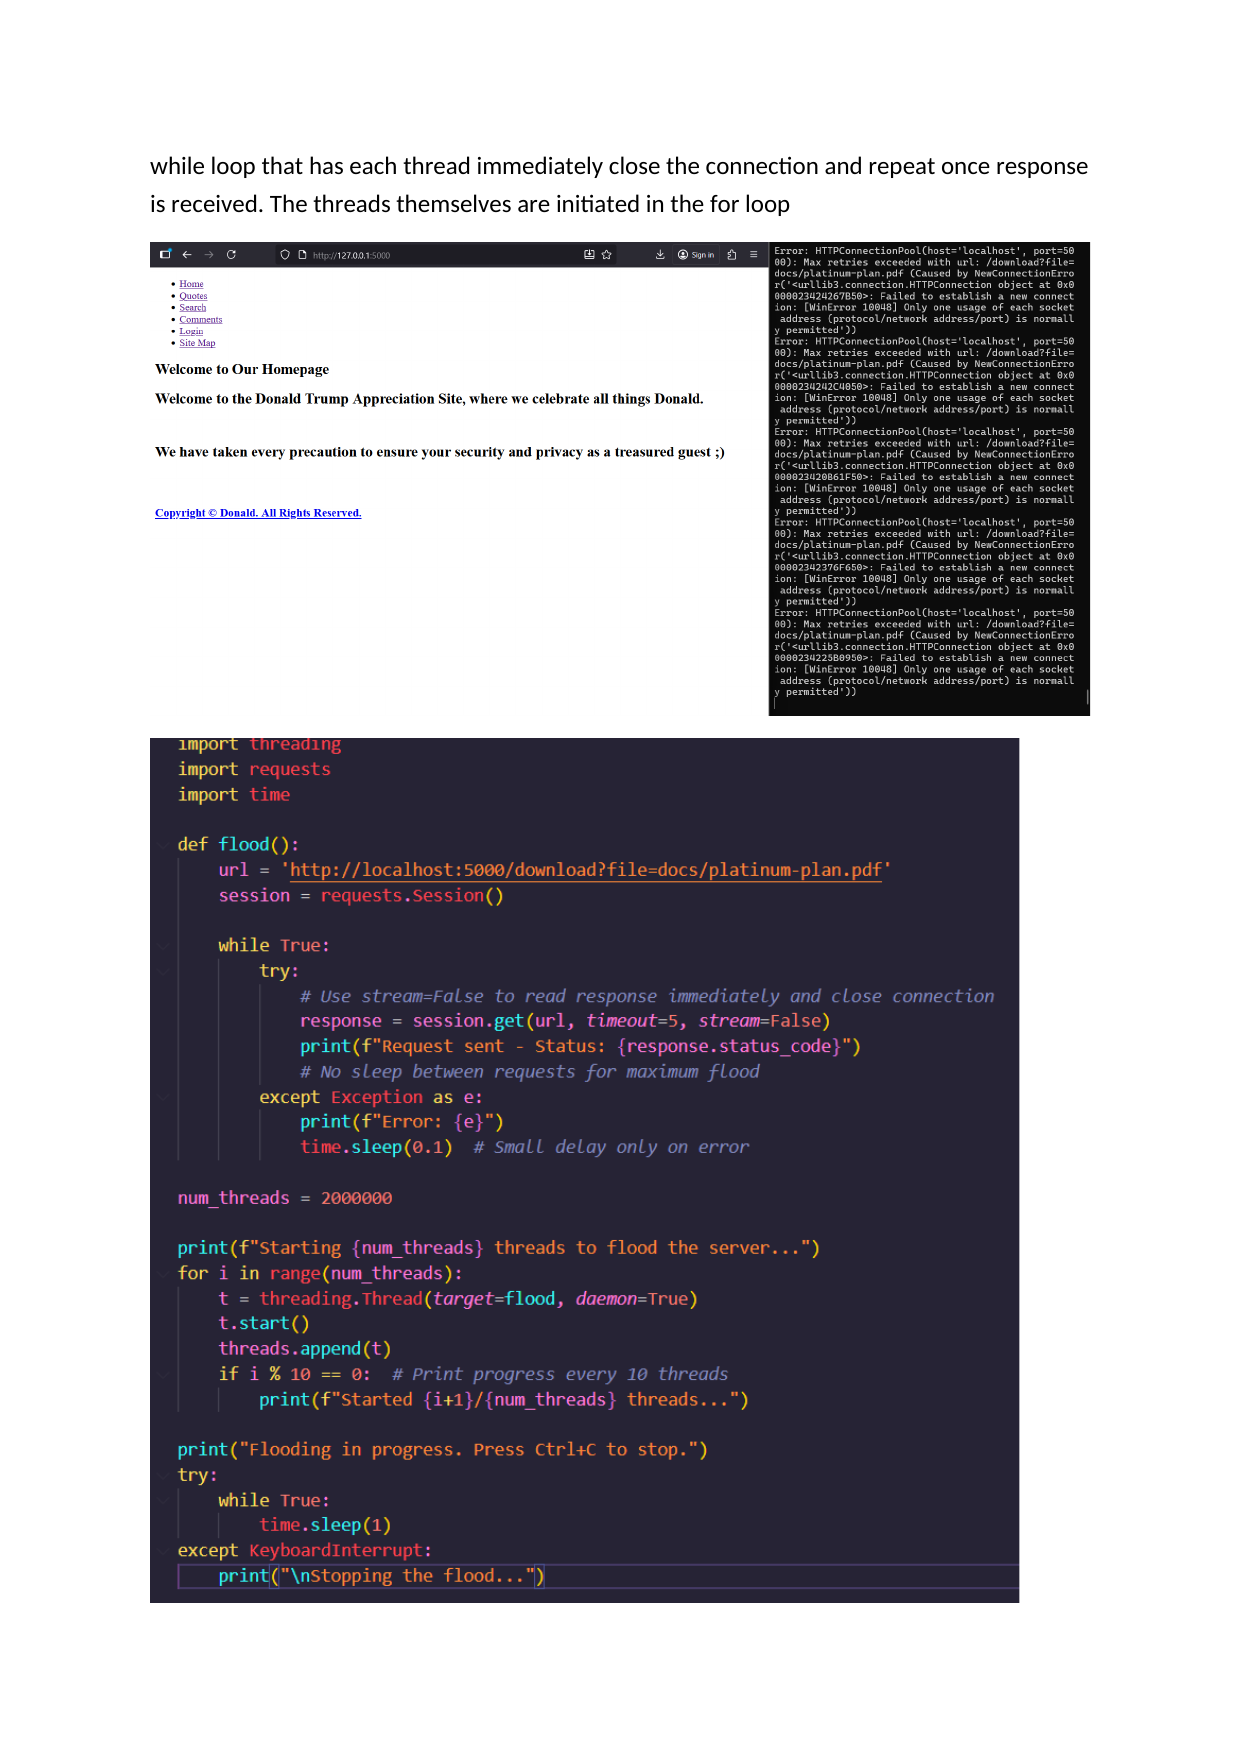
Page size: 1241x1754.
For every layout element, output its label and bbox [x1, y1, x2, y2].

picture [150, 242, 1091, 716]
picture [150, 738, 1020, 1603]
text [150, 150, 1090, 219]
